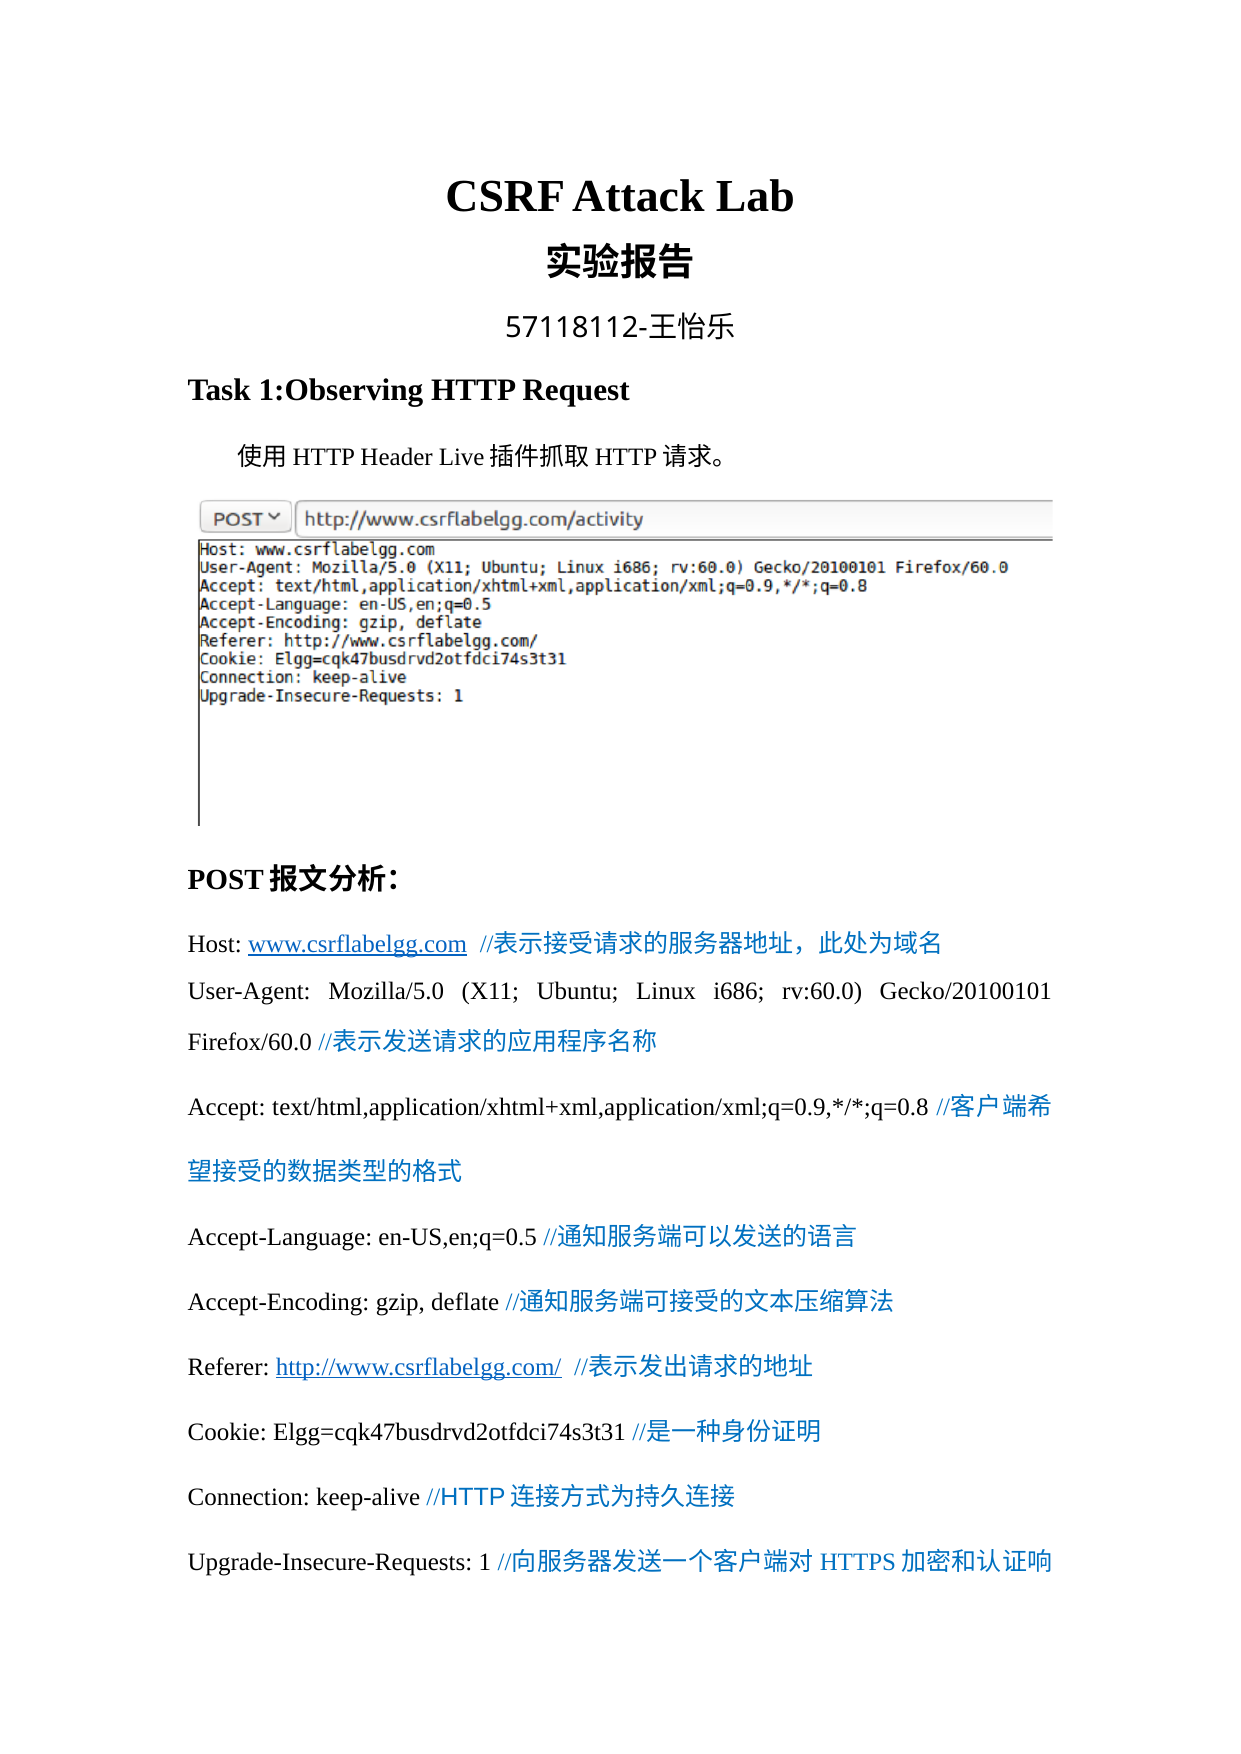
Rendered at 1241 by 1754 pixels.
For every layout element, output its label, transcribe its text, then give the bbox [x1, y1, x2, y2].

text 57118112-王怡乐 [187, 292, 1053, 357]
text 实验报告 [187, 227, 1053, 292]
text User-Agent: Mozilla/5.0 (X11; Ubuntu; Linux i686; rv:60.0) Gecko/20100101 Firefox/60.0 //表示发送请求的应用程序名称 [187, 974, 1053, 1072]
text POST报文分析： [187, 844, 1053, 909]
text Task 1:Observing HTTP Request [187, 357, 1053, 422]
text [187, 1527, 1053, 1592]
text Referer: http://www.csrflabelgg.com/ //表示发出请求的地址 [187, 1332, 1053, 1397]
picture [187, 487, 1053, 826]
text Host: www.csrflabelgg.com //表示接受请求的服务器地址，此处为域名 [187, 909, 1053, 974]
text 使用HTTP Header Live插件抓取HTTP请求。 [187, 422, 1053, 487]
text CSRF Attack Lab [187, 162, 1053, 227]
text Accept: text/html,application/xhtml+xml,application/xml;q=0.9,*/*;q=0.8 //客户端希望接受的数据类型的格式 [187, 1072, 1053, 1202]
text Accept-Language: en-US,en;q=0.5 //通知服务端可以发送的语言 [187, 1202, 1053, 1267]
text Cookie: Elgg=cqk47busdrvd2otfdci74s3t31 //是一种身份证明 [187, 1397, 1053, 1462]
text Accept-Encoding: gzip, deflate //通知服务端可接受的文本压缩算法 [187, 1267, 1053, 1332]
text Connection: keep-alive //HTTP连接方式为持久连接 [187, 1462, 1053, 1527]
